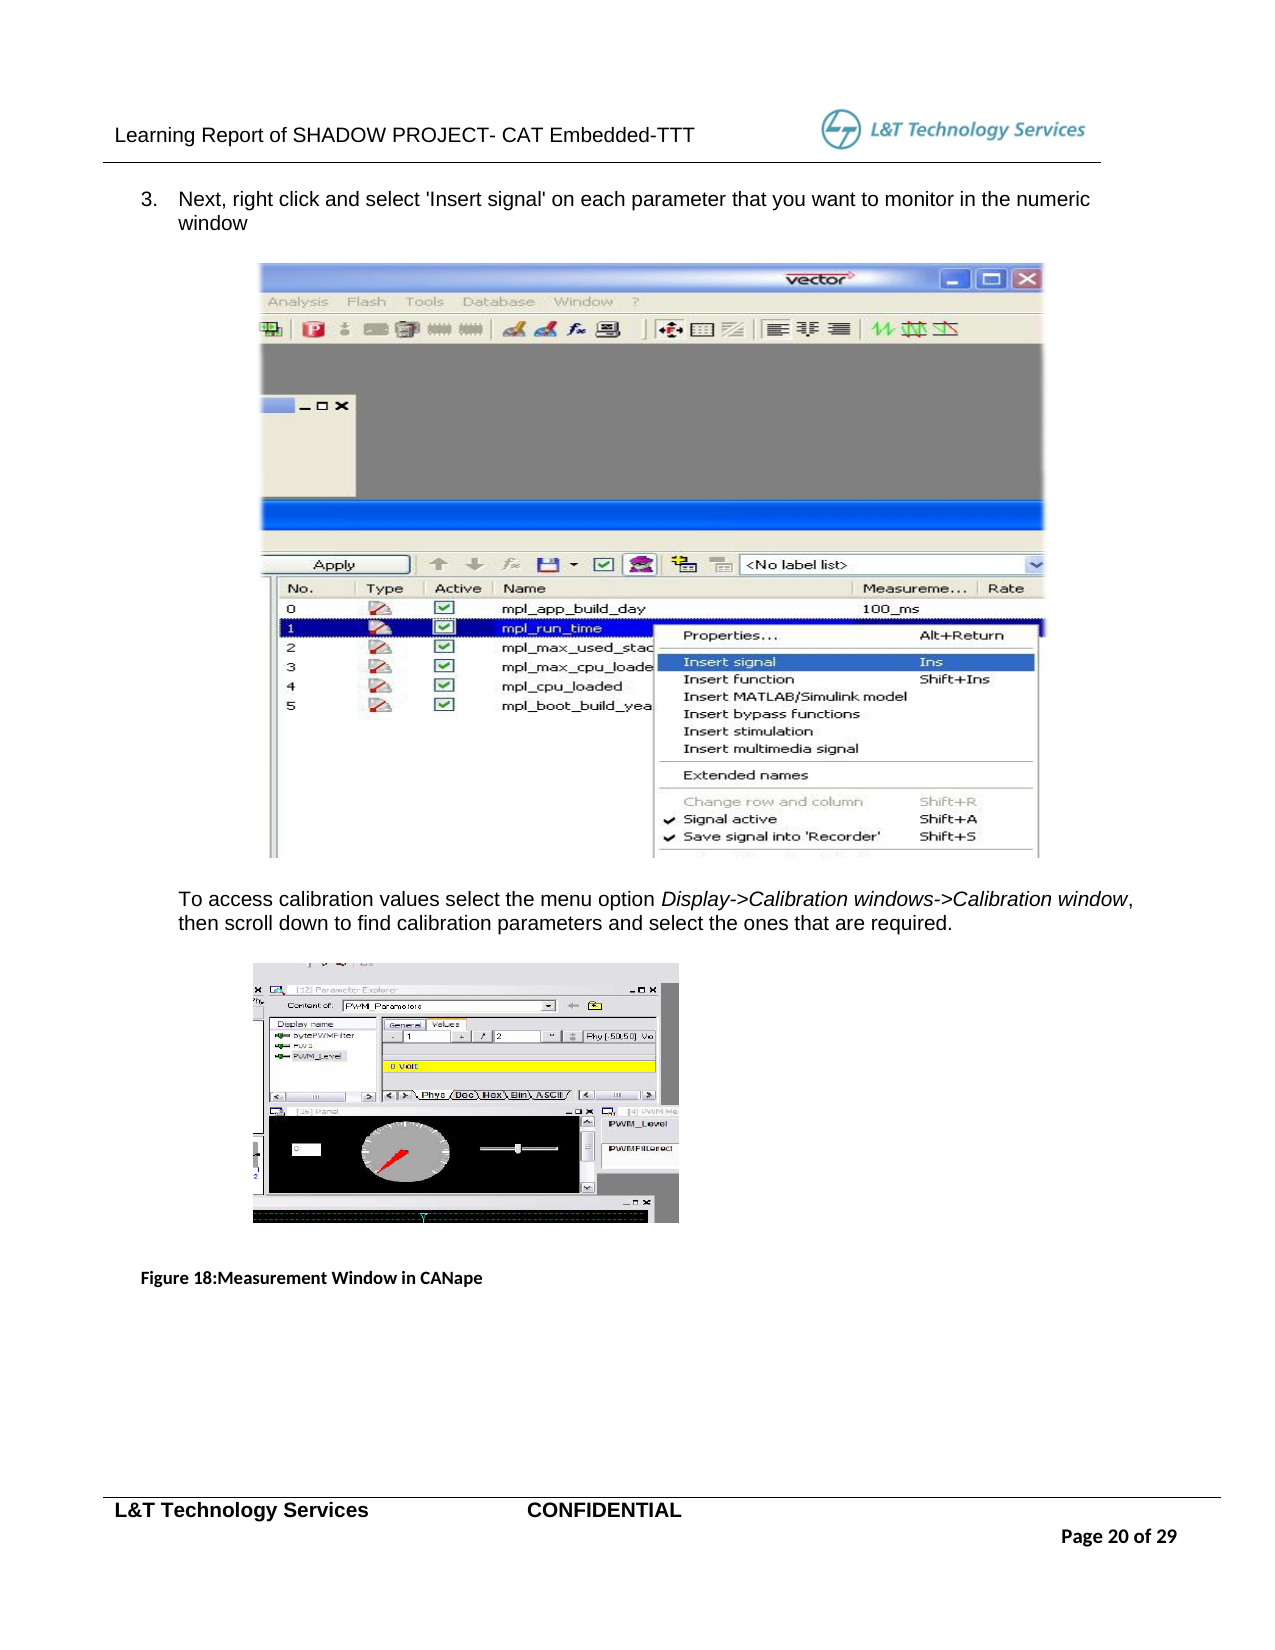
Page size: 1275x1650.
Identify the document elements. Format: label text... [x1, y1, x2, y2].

picture [253, 263, 1052, 858]
text To access calibration values select the menu option Display->Calibration windows->Calibration window, then scroll down to find calibration parameters and select the ones that are required. [178, 887, 1162, 935]
picture [253, 963, 679, 1238]
text Figure 18:Measurement Window in CANape [103, 1266, 1162, 1289]
list Next, right click and select 'Insert signal' on each parameter that you want to monitor in the numeric window [141, 187, 1162, 235]
